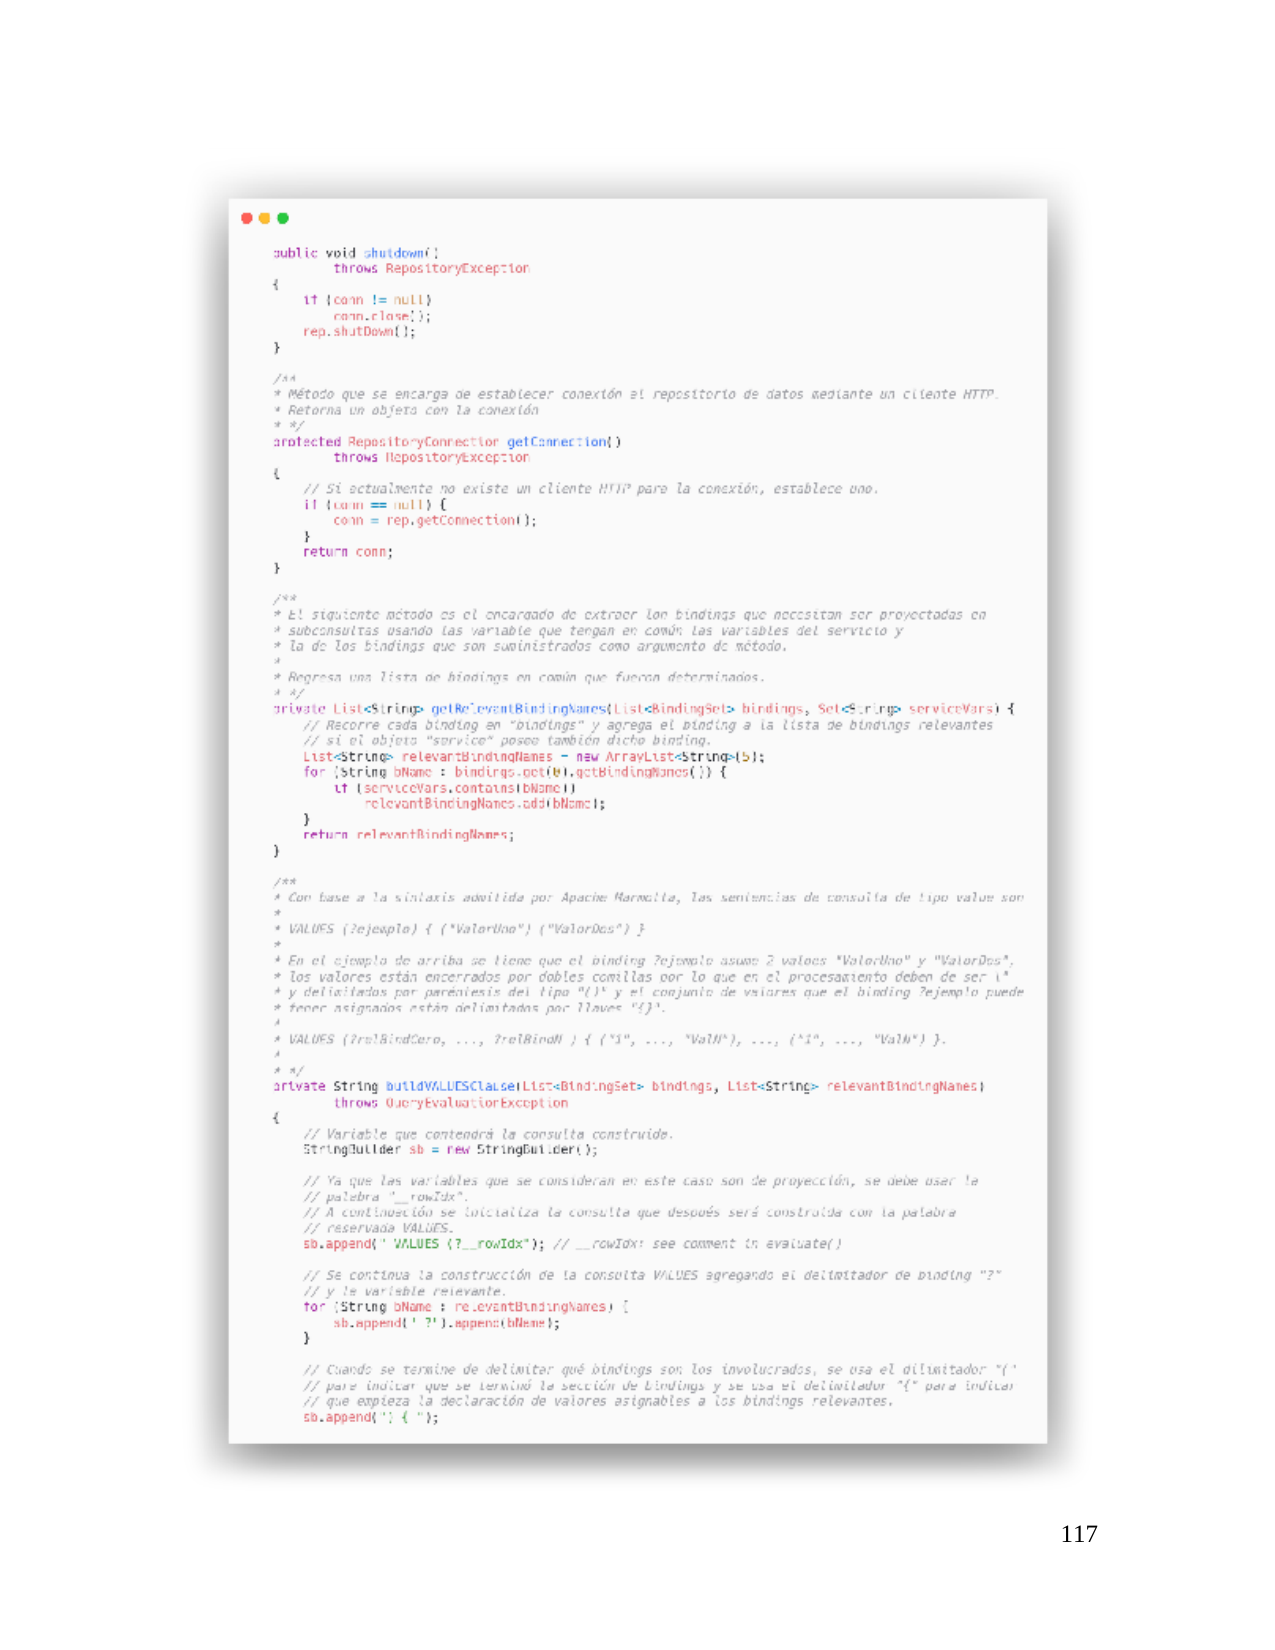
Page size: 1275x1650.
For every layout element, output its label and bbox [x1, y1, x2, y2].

picture [210, 180, 1064, 1460]
